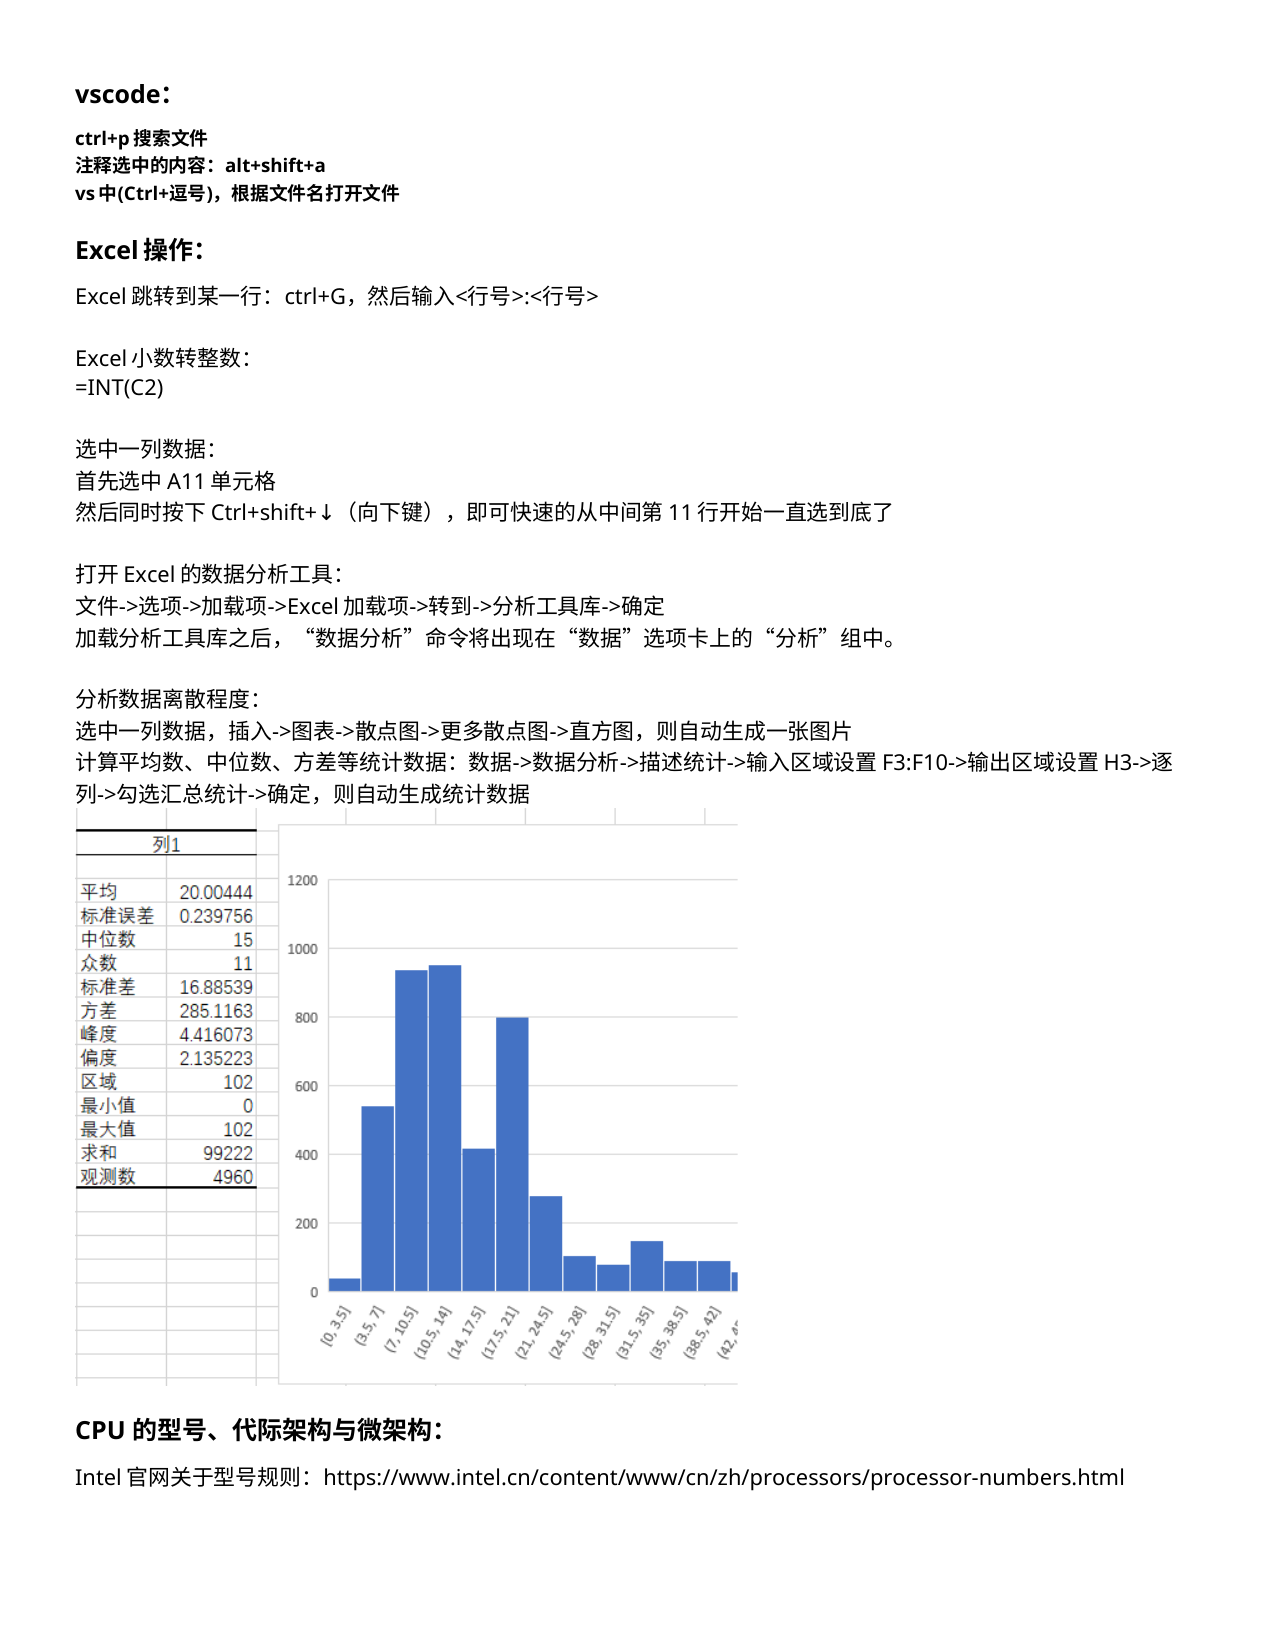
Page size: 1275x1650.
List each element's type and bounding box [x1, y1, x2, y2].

picture [75, 808, 738, 1386]
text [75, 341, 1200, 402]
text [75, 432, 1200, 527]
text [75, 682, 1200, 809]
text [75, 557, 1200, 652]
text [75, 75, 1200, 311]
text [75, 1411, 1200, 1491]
